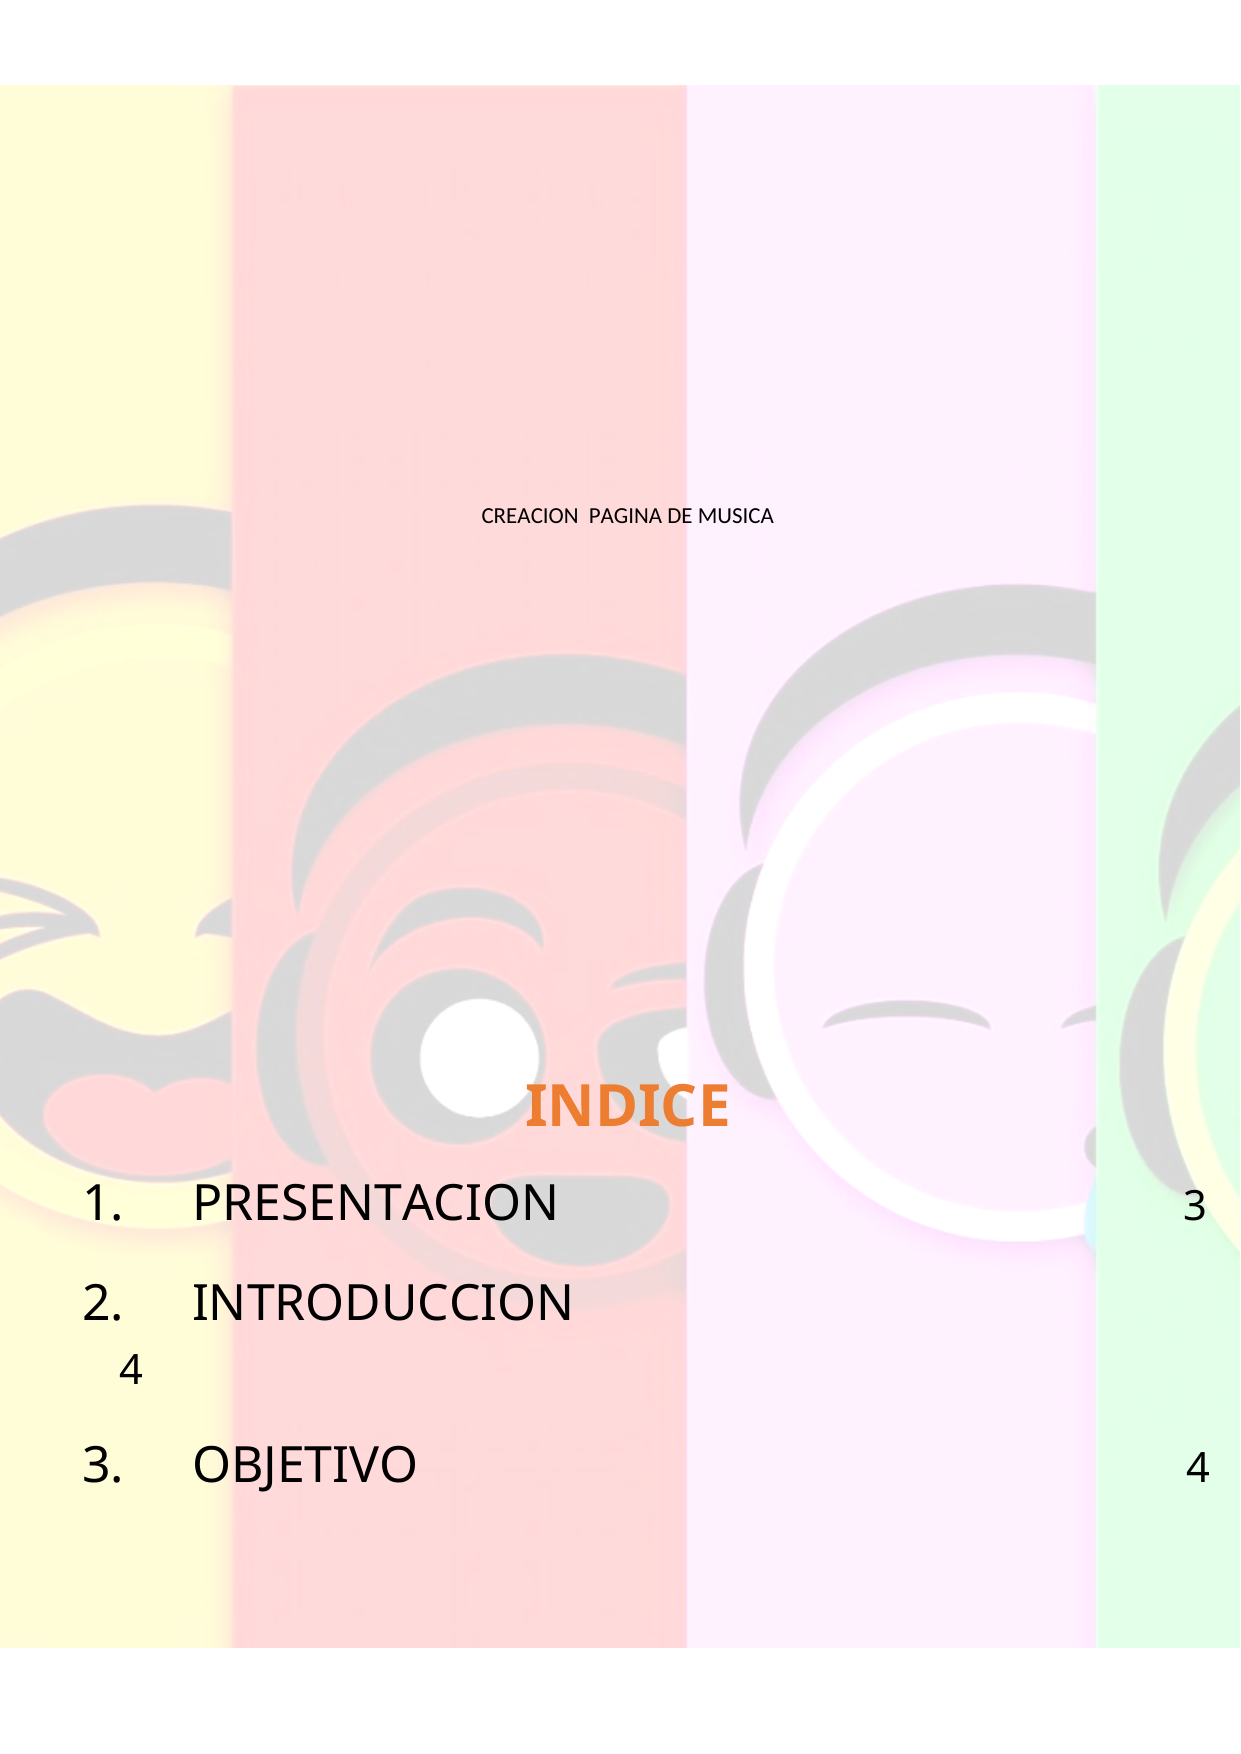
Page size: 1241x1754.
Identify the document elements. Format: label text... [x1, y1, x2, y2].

list OBJETIVO 4 [82, 1429, 1211, 1527]
list INTRODUCCION 4 [82, 1267, 1211, 1427]
list PRESENTACION 3 [82, 1167, 1211, 1265]
text INDICE [44, 1064, 1211, 1144]
